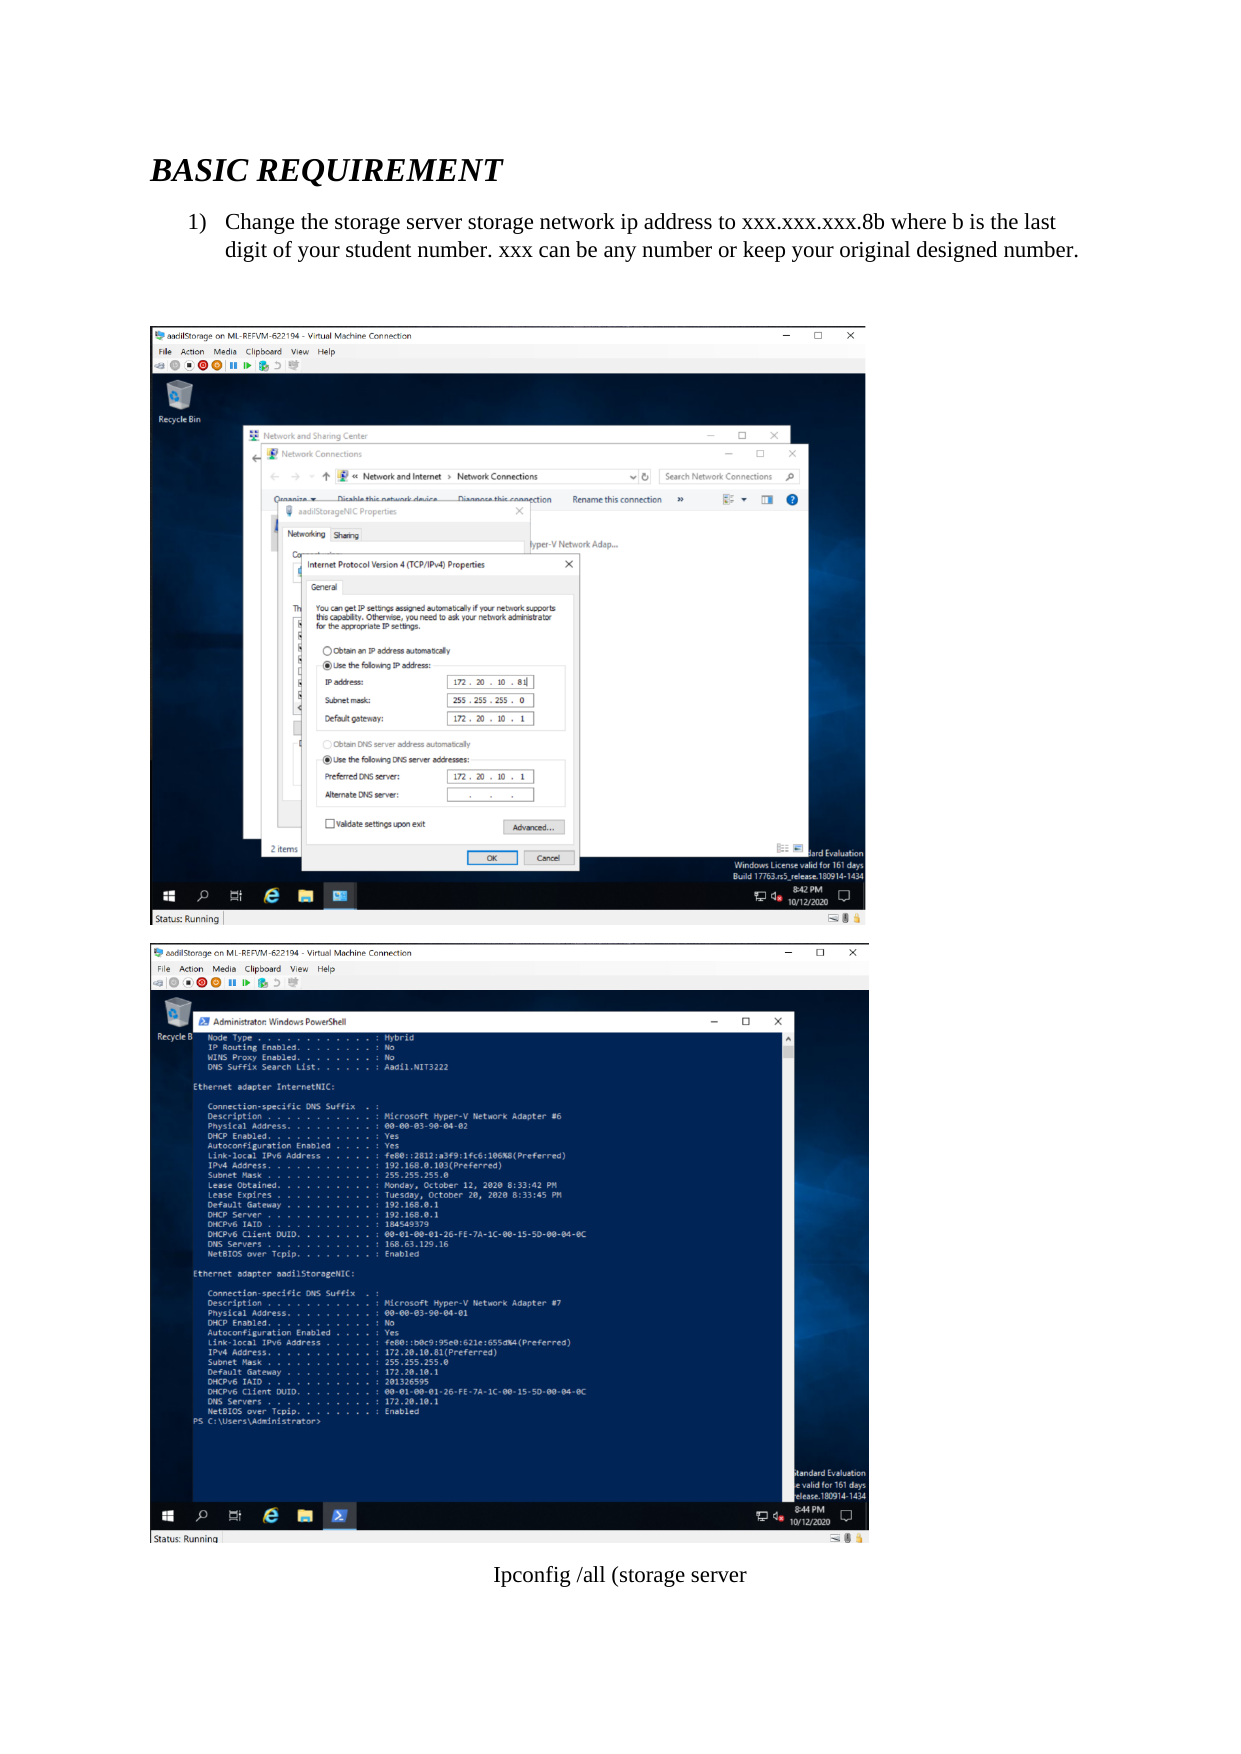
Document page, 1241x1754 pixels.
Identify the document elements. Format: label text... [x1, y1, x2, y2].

text Ipconfig /all (storage server [150, 1561, 1090, 1588]
text BASIC REQUIREMENT [150, 150, 1090, 188]
picture [150, 326, 866, 925]
list Change the storage server storage network ip address to xxx.xxx.xxx.8b where b is the last digit of your student number. xxx can be any number or keep your original designed number. [187, 208, 1090, 263]
picture [150, 943, 869, 1543]
